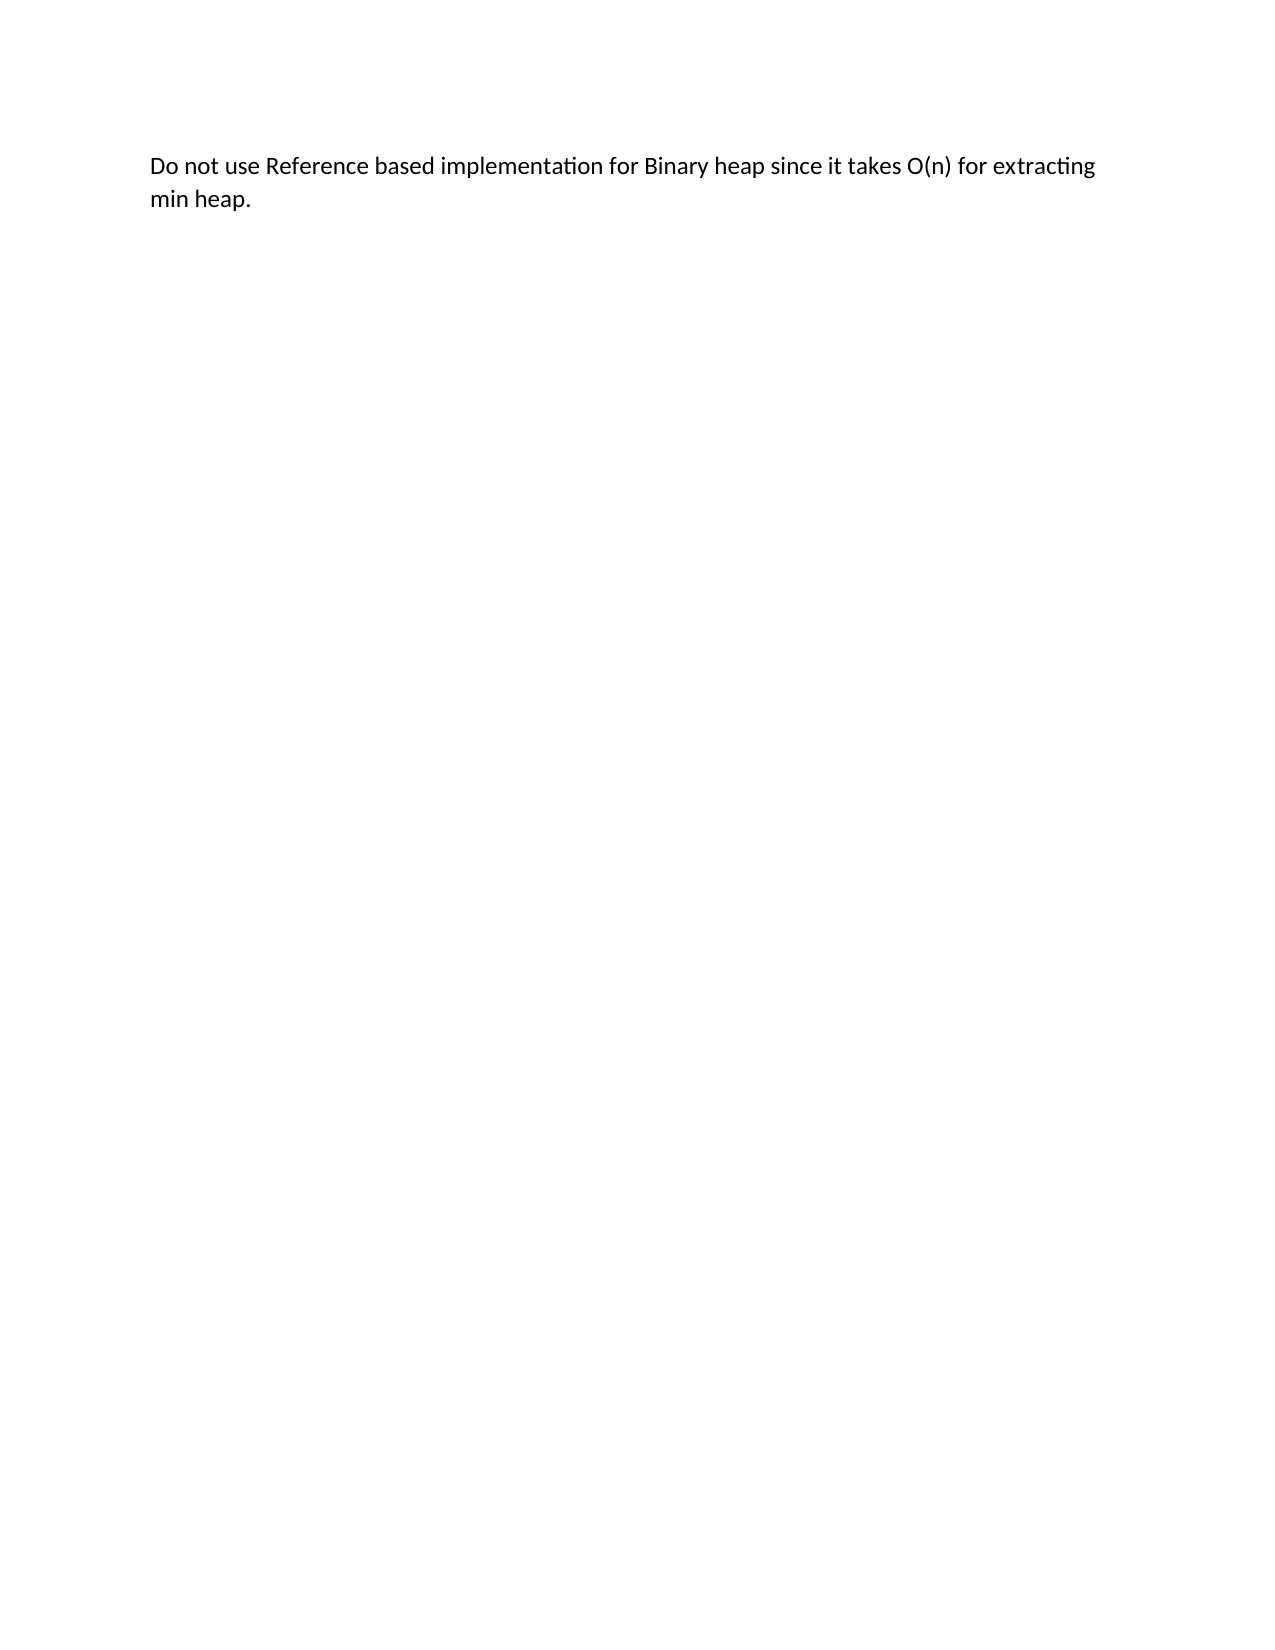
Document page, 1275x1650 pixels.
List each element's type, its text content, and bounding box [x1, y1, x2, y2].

text Do not use Reference based implementation for Binary heap since it takes O(n) for extracting min heap. [150, 150, 1125, 213]
